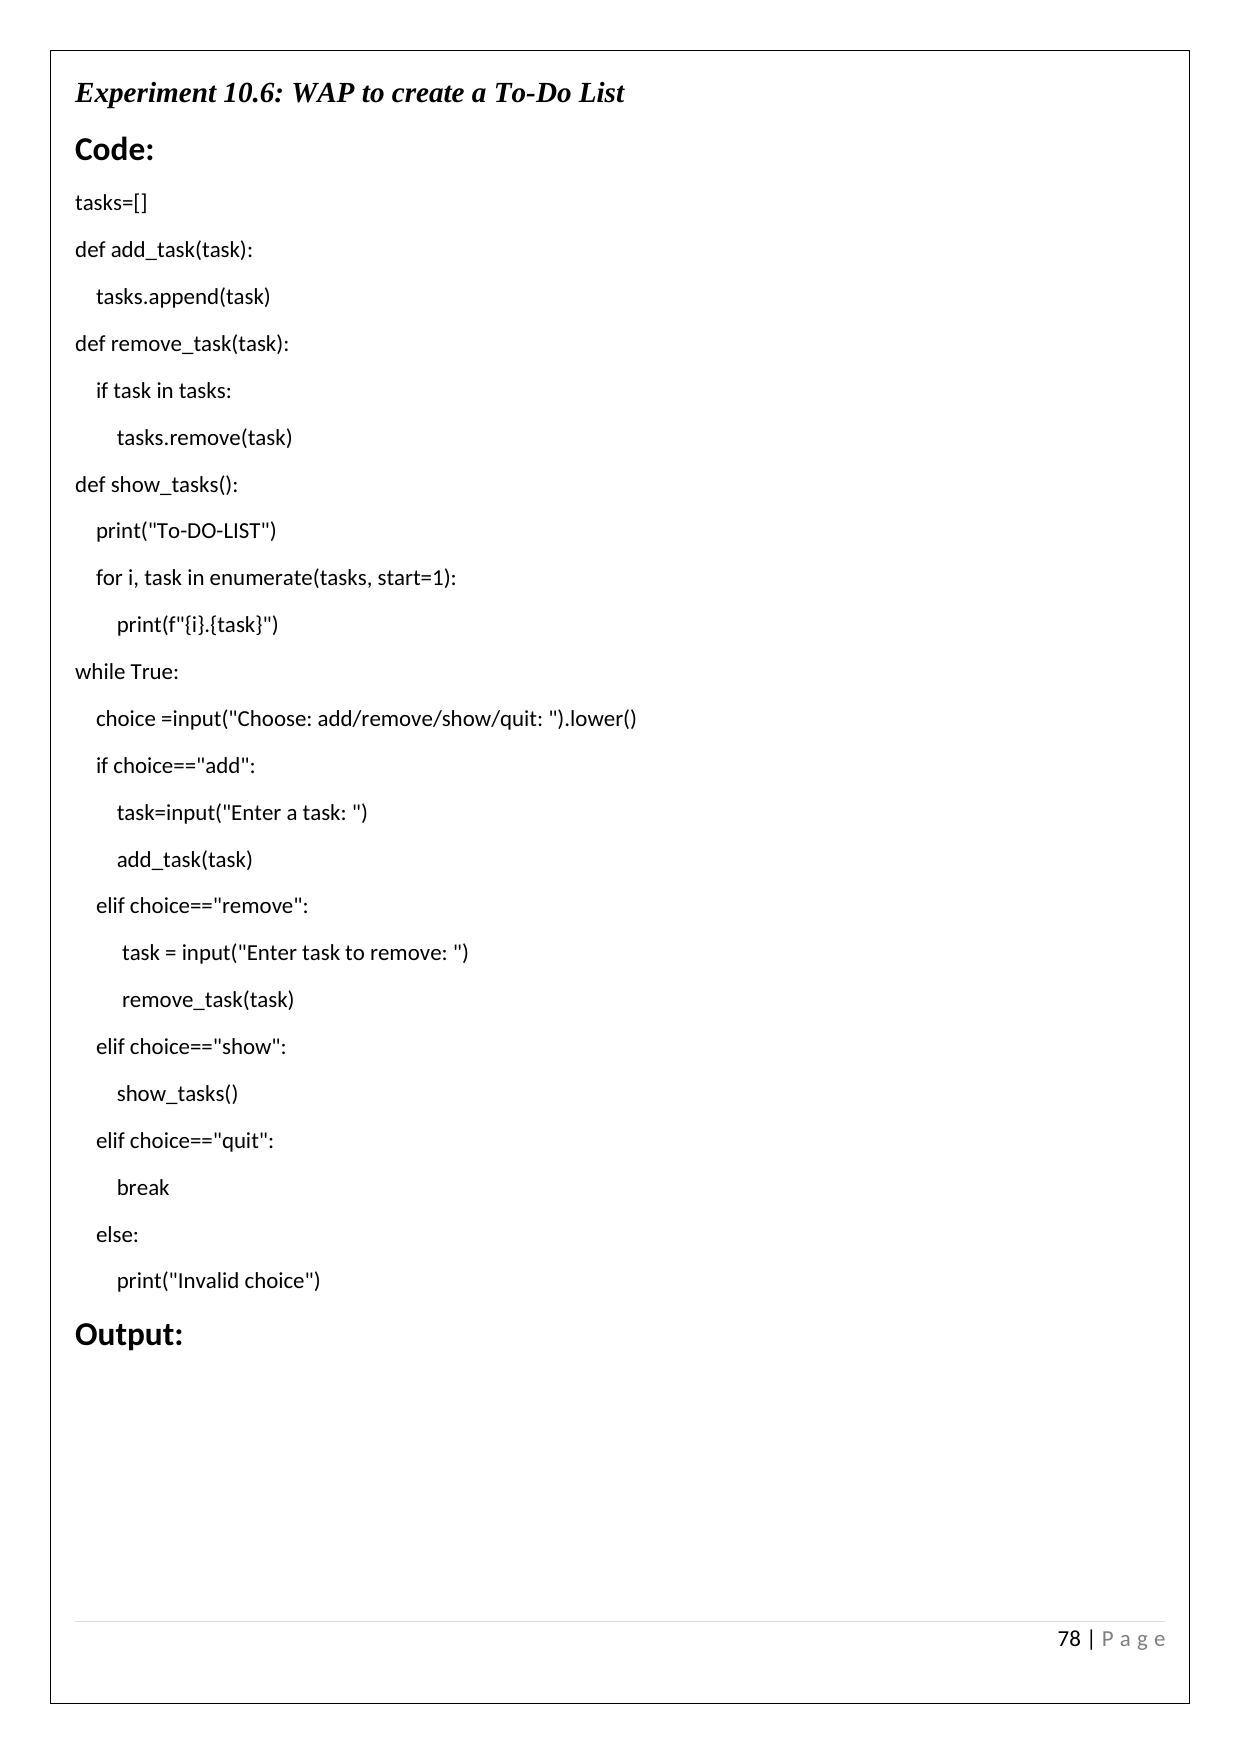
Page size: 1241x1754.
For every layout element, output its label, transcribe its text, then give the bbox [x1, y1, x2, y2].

text if choice=="add": [75, 751, 1165, 779]
text add_task(task) [75, 845, 1165, 873]
text tasks.remove(task) [75, 423, 1165, 451]
text print(f"{i}.{task}") [75, 610, 1165, 638]
text elif choice=="remove": [75, 892, 1165, 919]
text def add_task(task): [75, 235, 1165, 263]
text tasks=[] [75, 188, 1165, 216]
text Experiment 10.6: WAP to create a To-Do List [75, 75, 1165, 108]
text remove_task(task) [75, 985, 1165, 1013]
text elif choice=="show": [75, 1032, 1165, 1060]
text def remove_task(task): [75, 329, 1165, 357]
text else: [75, 1220, 1165, 1248]
text show_tasks() [75, 1079, 1165, 1107]
text while True: [75, 657, 1165, 685]
text elif choice=="quit": [75, 1126, 1165, 1154]
text Output: [75, 1313, 1165, 1354]
text print("Invalid choice") [75, 1267, 1165, 1294]
text print("To-DO-LIST") [75, 517, 1165, 544]
text if task in tasks: [75, 376, 1165, 404]
text def show_tasks(): [75, 470, 1165, 498]
text tasks.append(task) [75, 282, 1165, 310]
text break [75, 1173, 1165, 1201]
text choice =input("Choose: add/remove/show/quit: ").lower() [75, 704, 1165, 732]
text task = input("Enter task to remove: ") [75, 938, 1165, 966]
text Code: [75, 128, 1165, 168]
text task=input("Enter a task: ") [75, 798, 1165, 826]
text for i, task in enumerate(tasks, start=1): [75, 563, 1165, 591]
